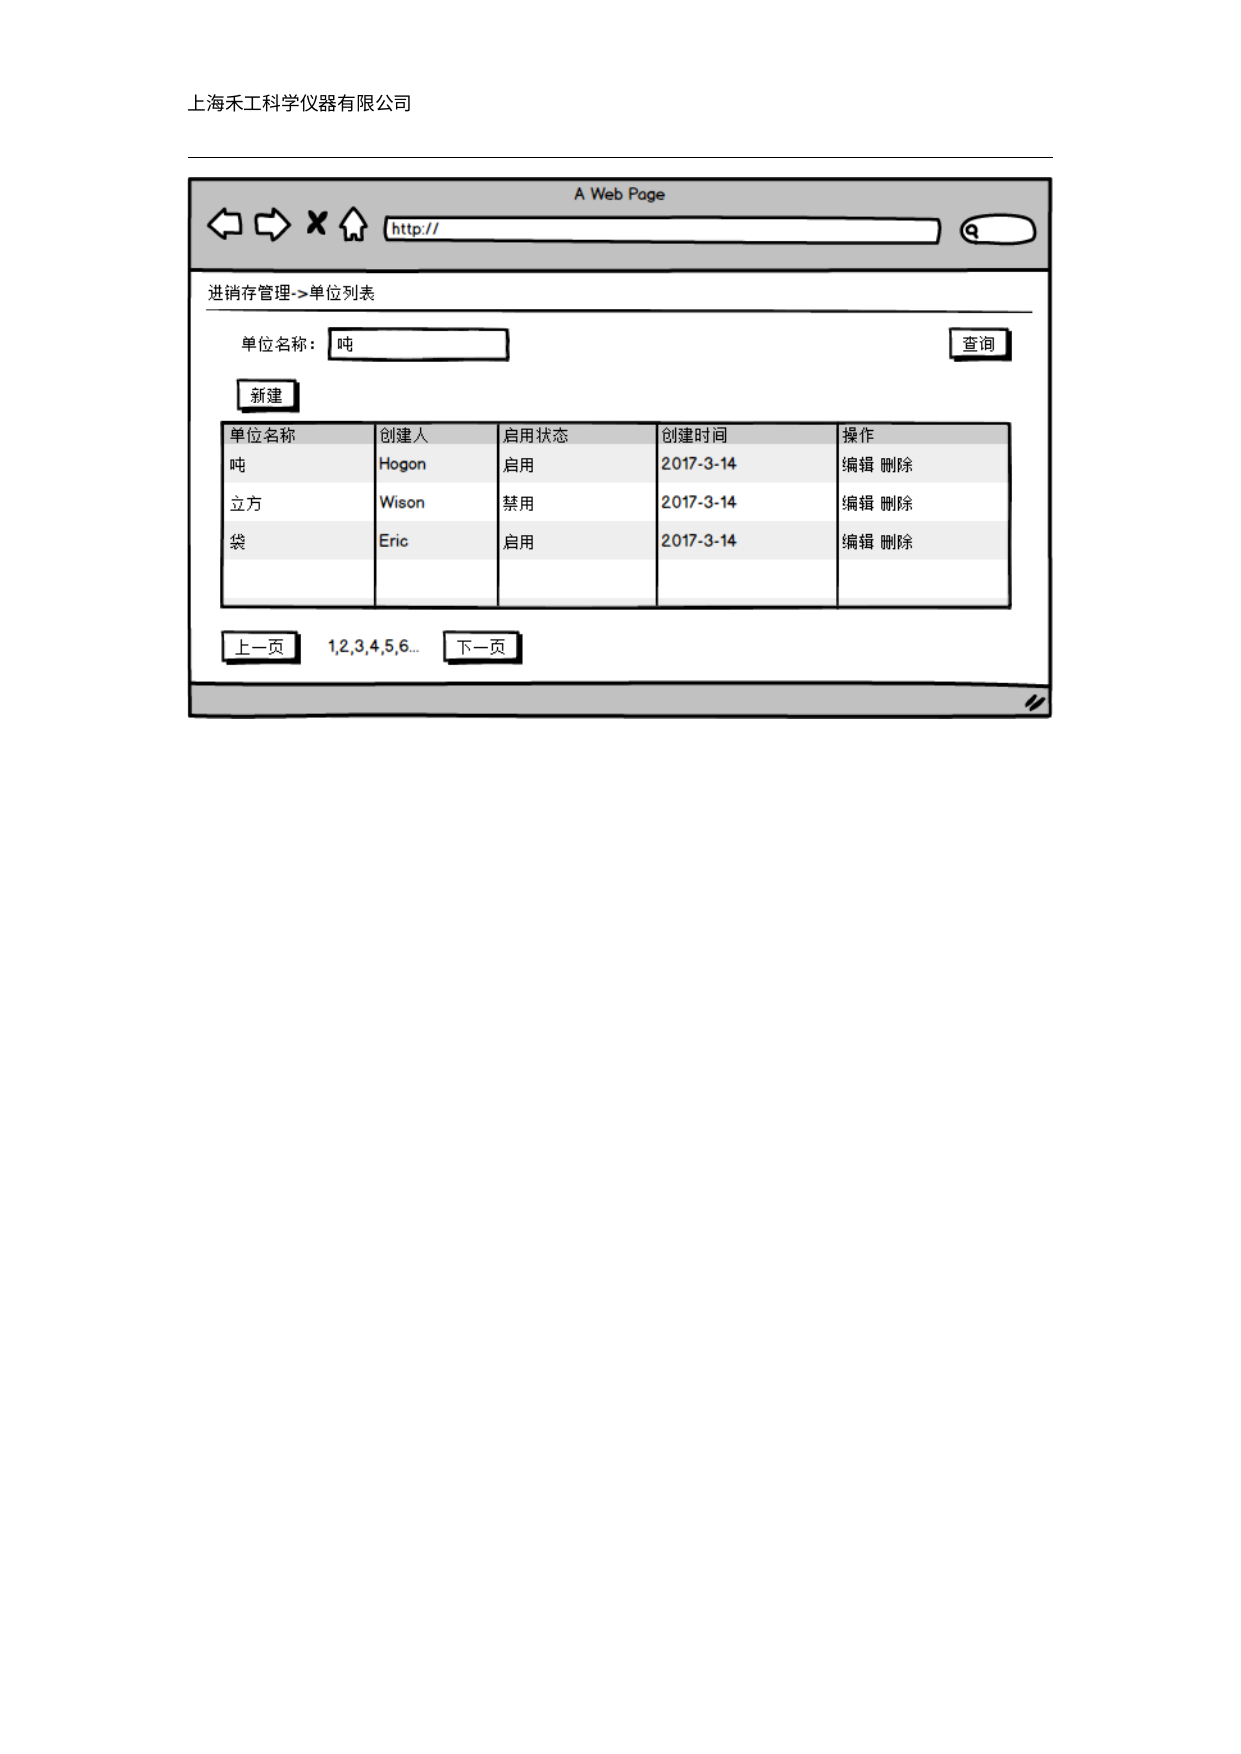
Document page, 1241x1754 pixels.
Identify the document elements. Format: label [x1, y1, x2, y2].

picture [187, 177, 1053, 719]
